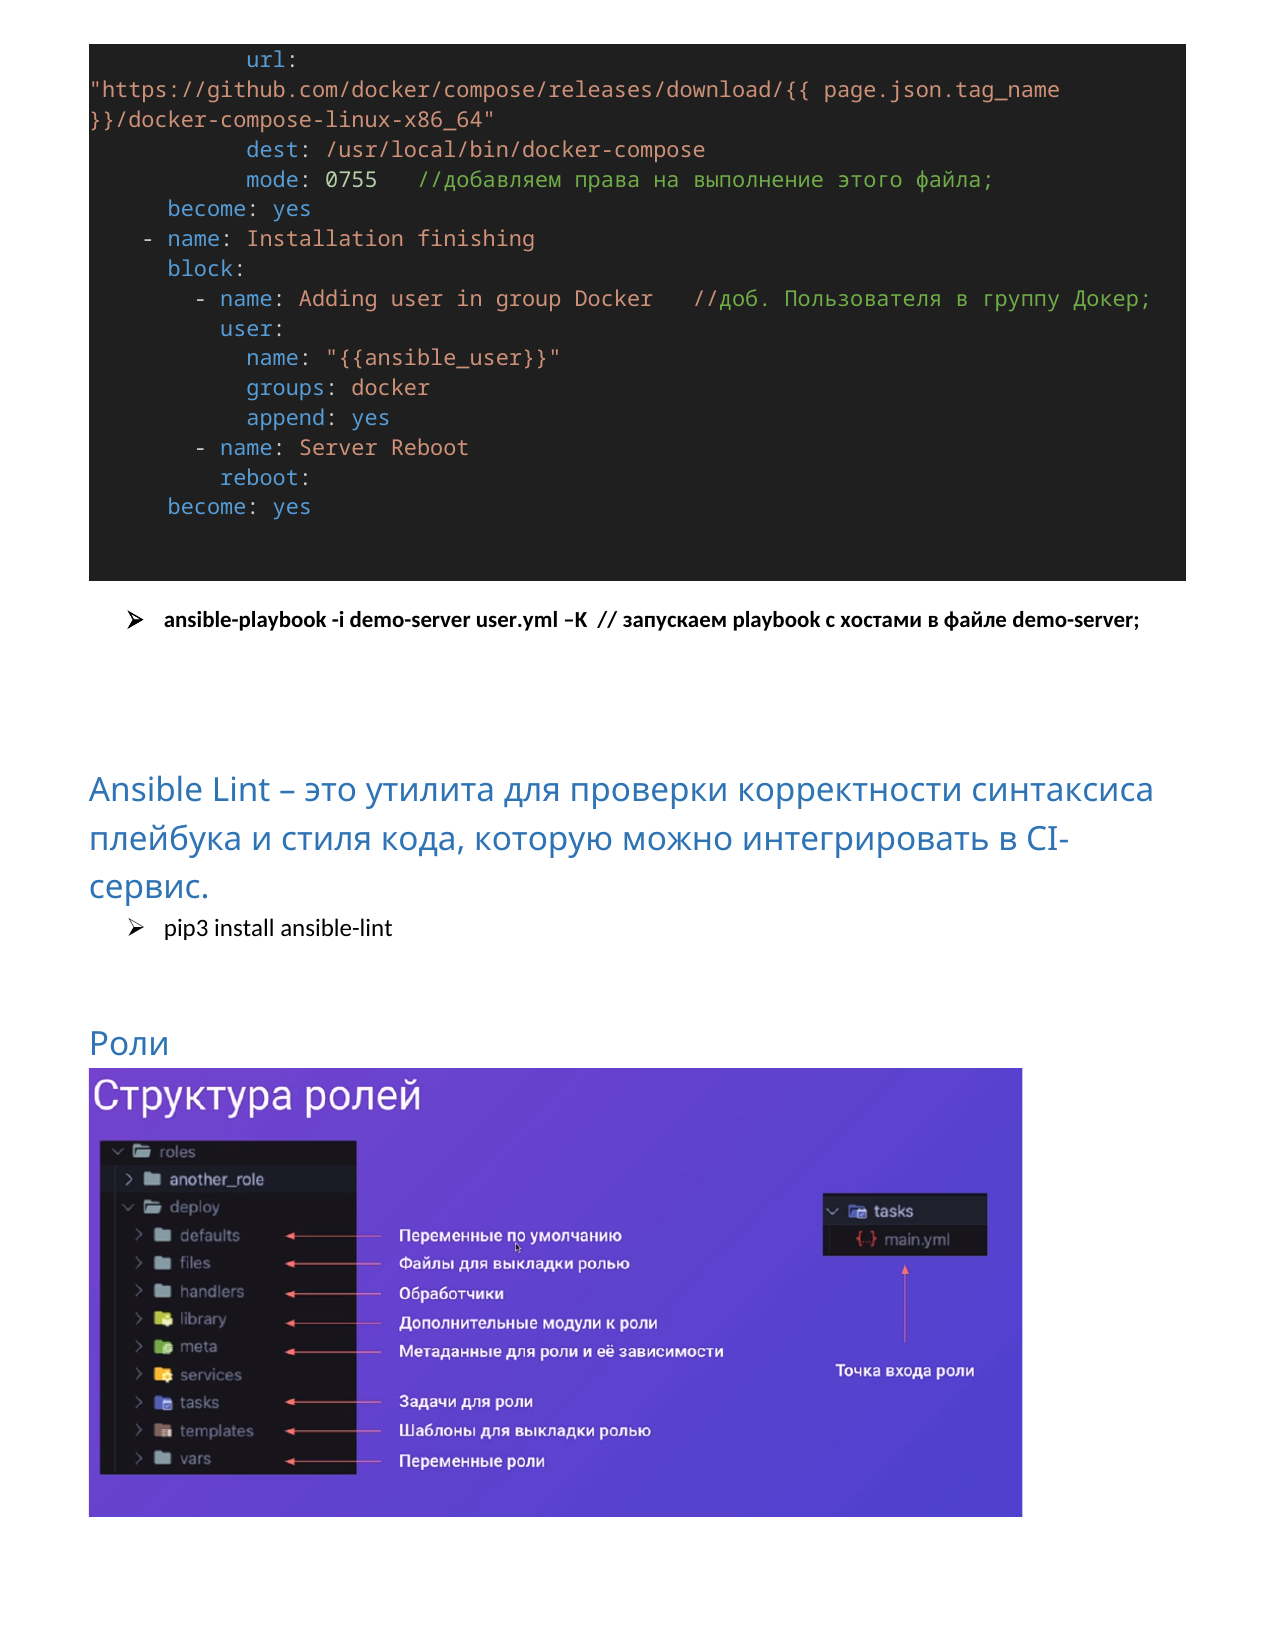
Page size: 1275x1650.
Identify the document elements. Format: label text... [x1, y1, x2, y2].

text user: [89, 312, 1186, 342]
picture [88, 1068, 1023, 1517]
list pip3 install ansible-lint [126, 912, 1186, 943]
text dest: /usr/local/bin/docker-compose [89, 134, 1186, 163]
subtitle Роли [89, 1020, 1186, 1065]
text become: yes [89, 193, 1186, 223]
subtitle Ansible Lint – это утилита для проверки корректности синтаксиса плейбука и стиля кода, которую можно интегрировать в CI-сервис. [89, 765, 1186, 909]
list ansible-playbook -i demo-server user.yml –K // запускаем playbook с хостами в файле demo-server; [126, 606, 1186, 633]
text url: "https://github.com/docker/compose/releases/download/{{ page.json.tag_name }}/docker-compose-linux-x86_64" [89, 44, 1186, 134]
text append: yes [89, 402, 1186, 432]
text groups: docker [89, 372, 1186, 402]
text - name: Installation finishing [89, 223, 1186, 253]
text - name: Adding user in group Docker //доб. Пользователя в группу Докер; [89, 283, 1186, 312]
text mode: 0755 //добавляем права на выполнение этого файла; [89, 163, 1186, 193]
text name: "{{ansible_user}}" [89, 342, 1186, 372]
text - name: Server Reboot [89, 432, 1186, 461]
text reboot: [89, 461, 1186, 491]
text become: yes [89, 491, 1186, 521]
text block: [89, 253, 1186, 283]
